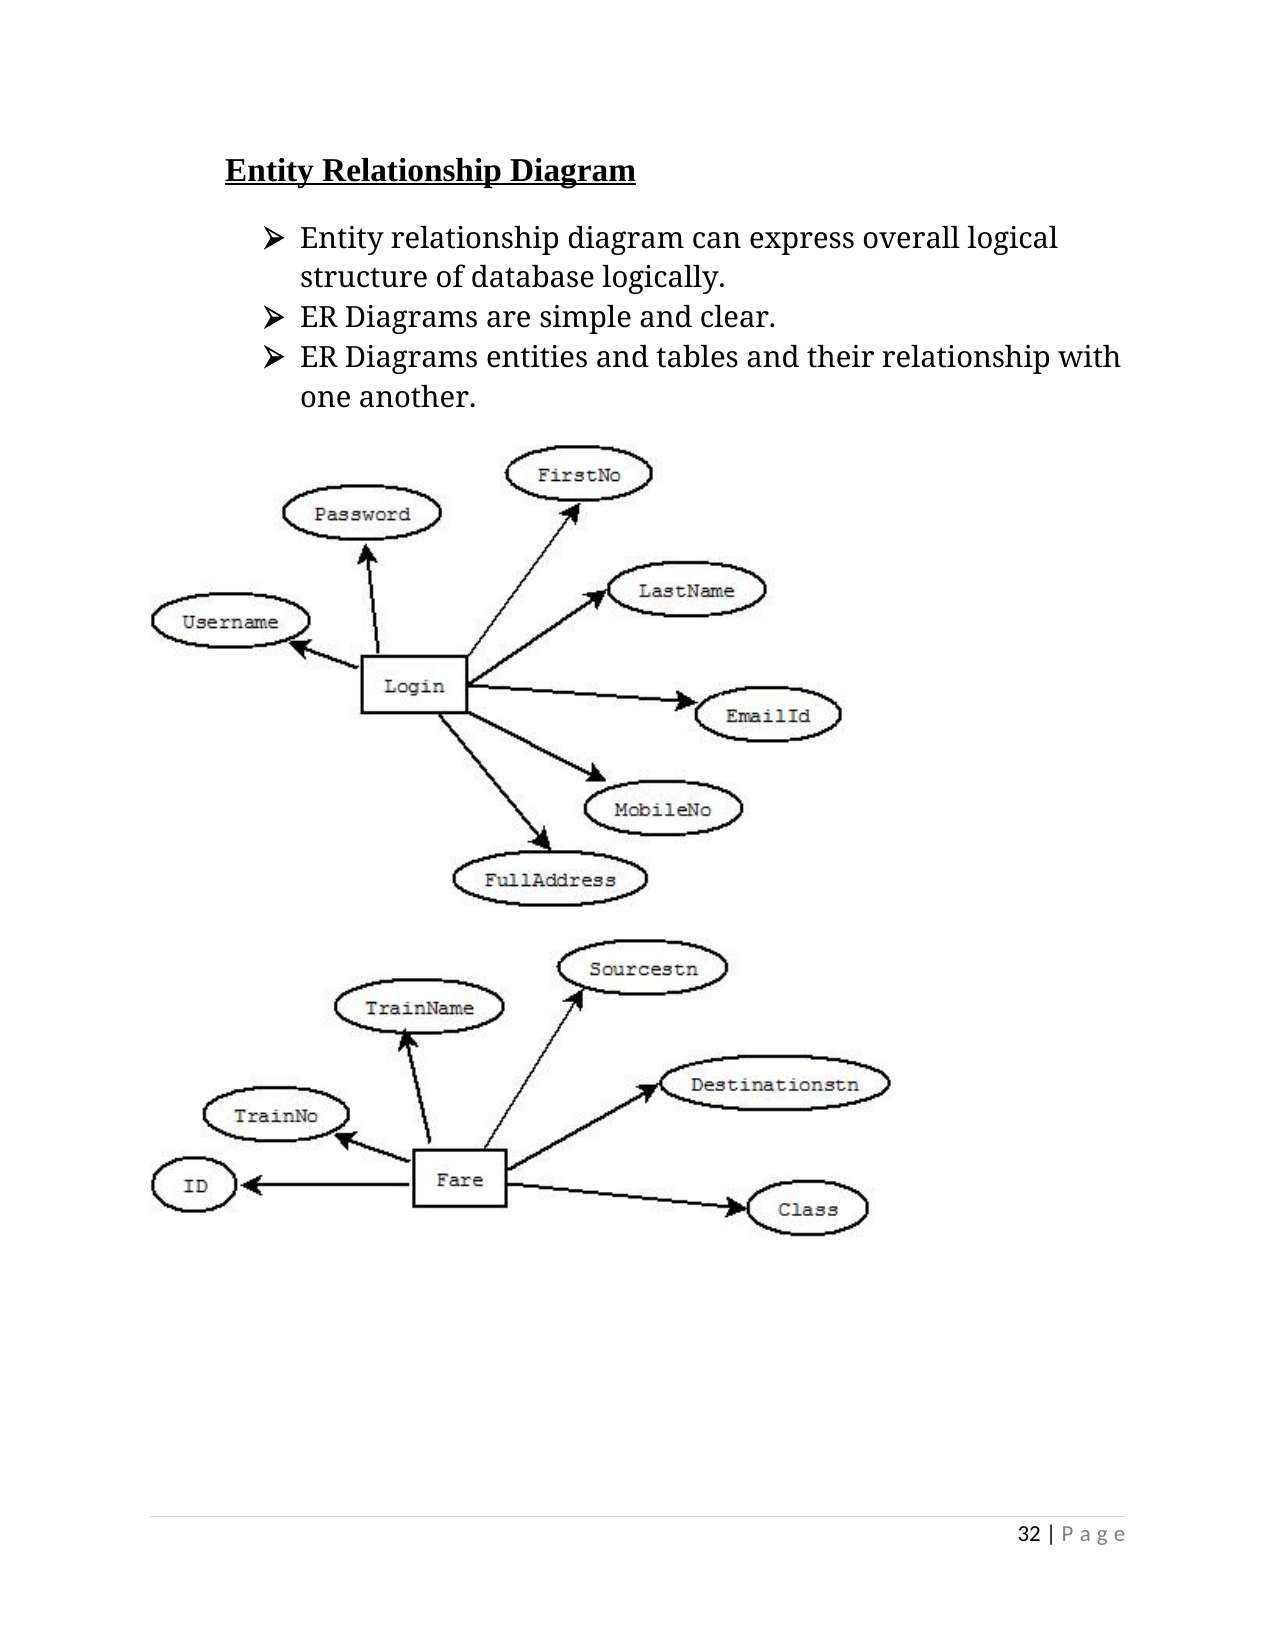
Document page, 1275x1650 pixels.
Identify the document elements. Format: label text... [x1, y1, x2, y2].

picture [150, 938, 894, 1241]
text Entity Relationship Diagram [225, 150, 1125, 188]
list ER Diagrams are simple and clear. [262, 296, 1125, 336]
list ER Diagrams entities and tables and their relationship with one another. [262, 336, 1125, 416]
list Entity relationship diagram can express overall logical structure of database logically. [262, 217, 1125, 296]
picture [150, 444, 845, 910]
